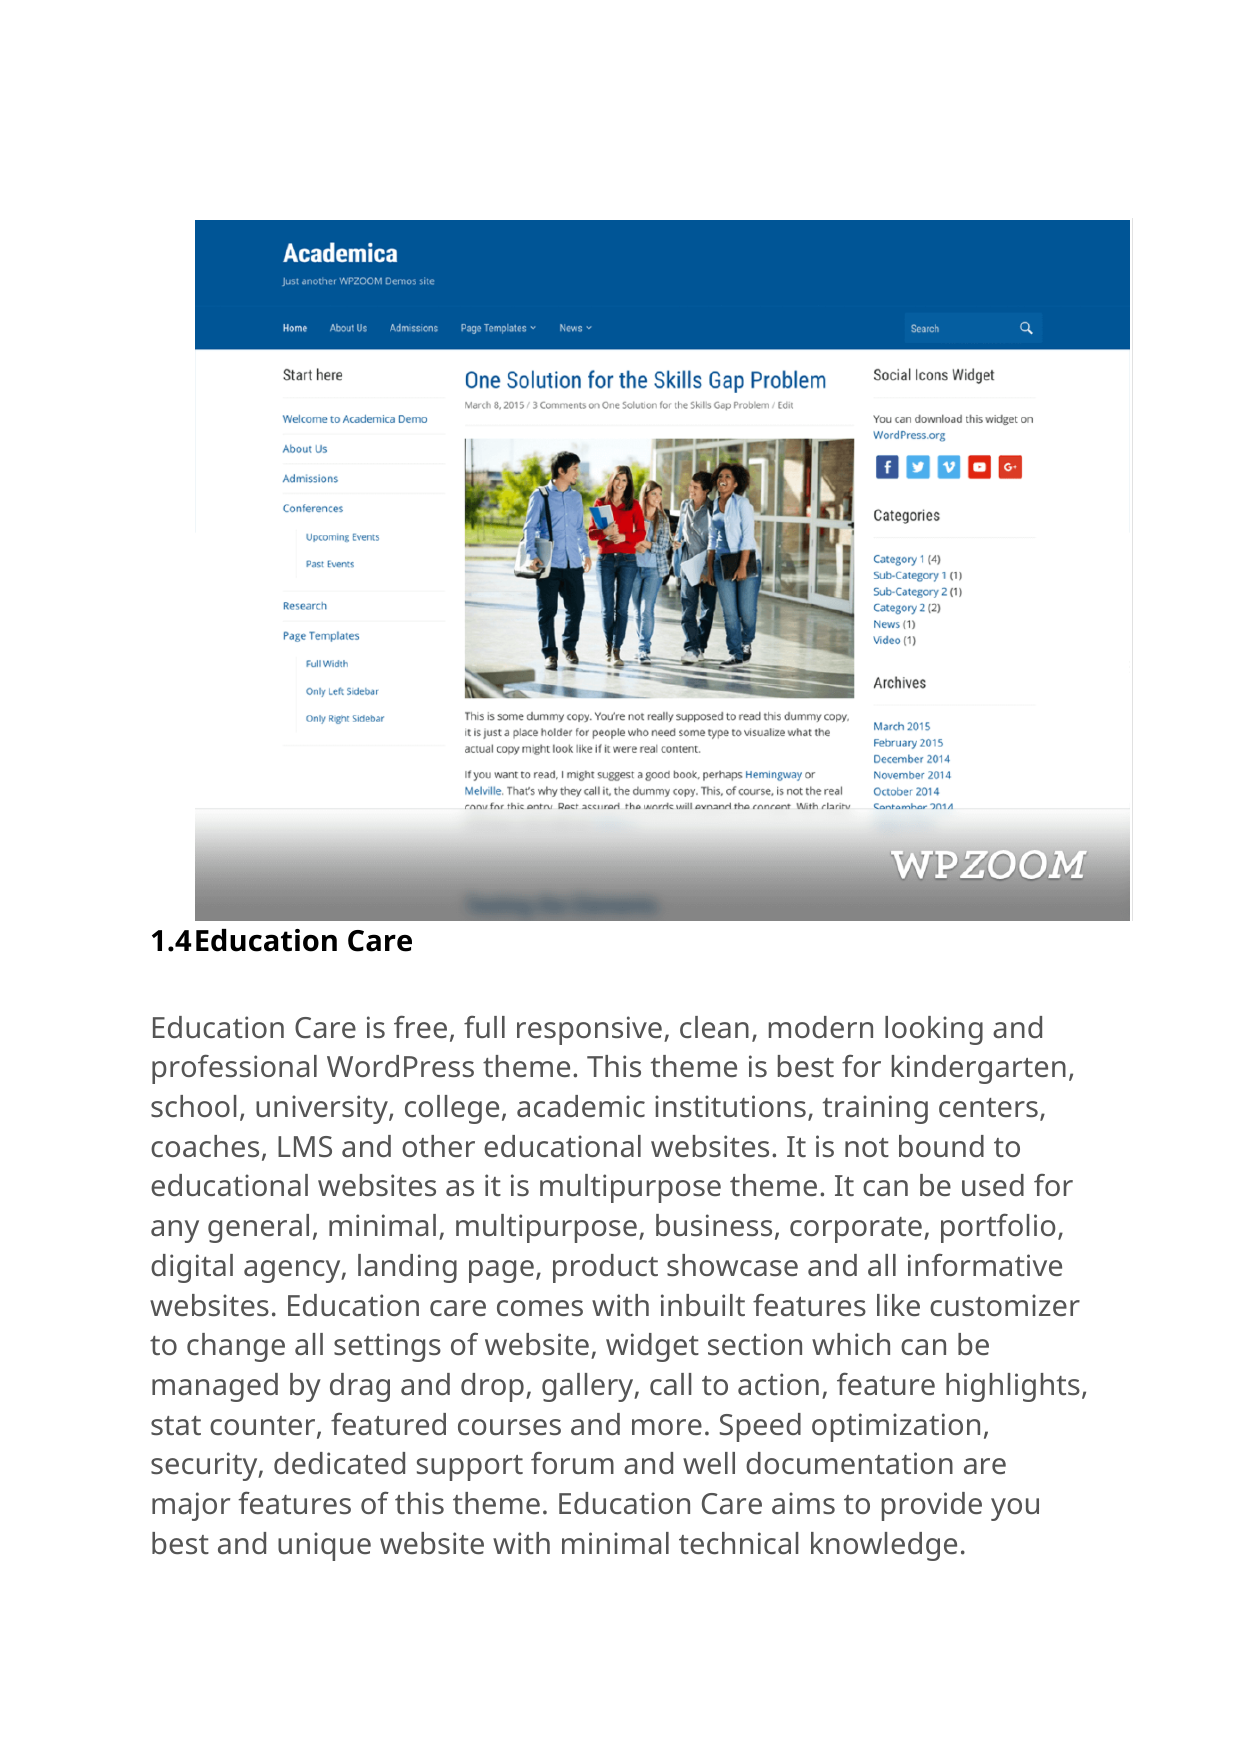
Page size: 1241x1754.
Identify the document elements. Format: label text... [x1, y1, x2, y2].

picture [193, 218, 1133, 921]
text Education Care is free, full responsive, clean, modern looking and professional WordPress theme. This theme is best for kindergarten, school, university, college, academic institutions, training centers, coaches, LMS and other educational websites. It is not bound to educational websites as it is multipurpose theme. It can be used for any general, minimal, multipurpose, business, corporate, portfolio, digital agency, landing page, product showcase and all informative websites. Education care comes with inbuilt features like customizer to change all settings of website, widget section which can be managed by drag and drop, gallery, call to action, feature highlights, stat counter, featured courses and more. Speed optimization, security, dedicated support forum and well documentation are major features of this theme. Education Care aims to provide you best and unique website with minimal technical knowledge. [150, 1007, 1090, 1563]
list Education Care [150, 920, 1090, 960]
